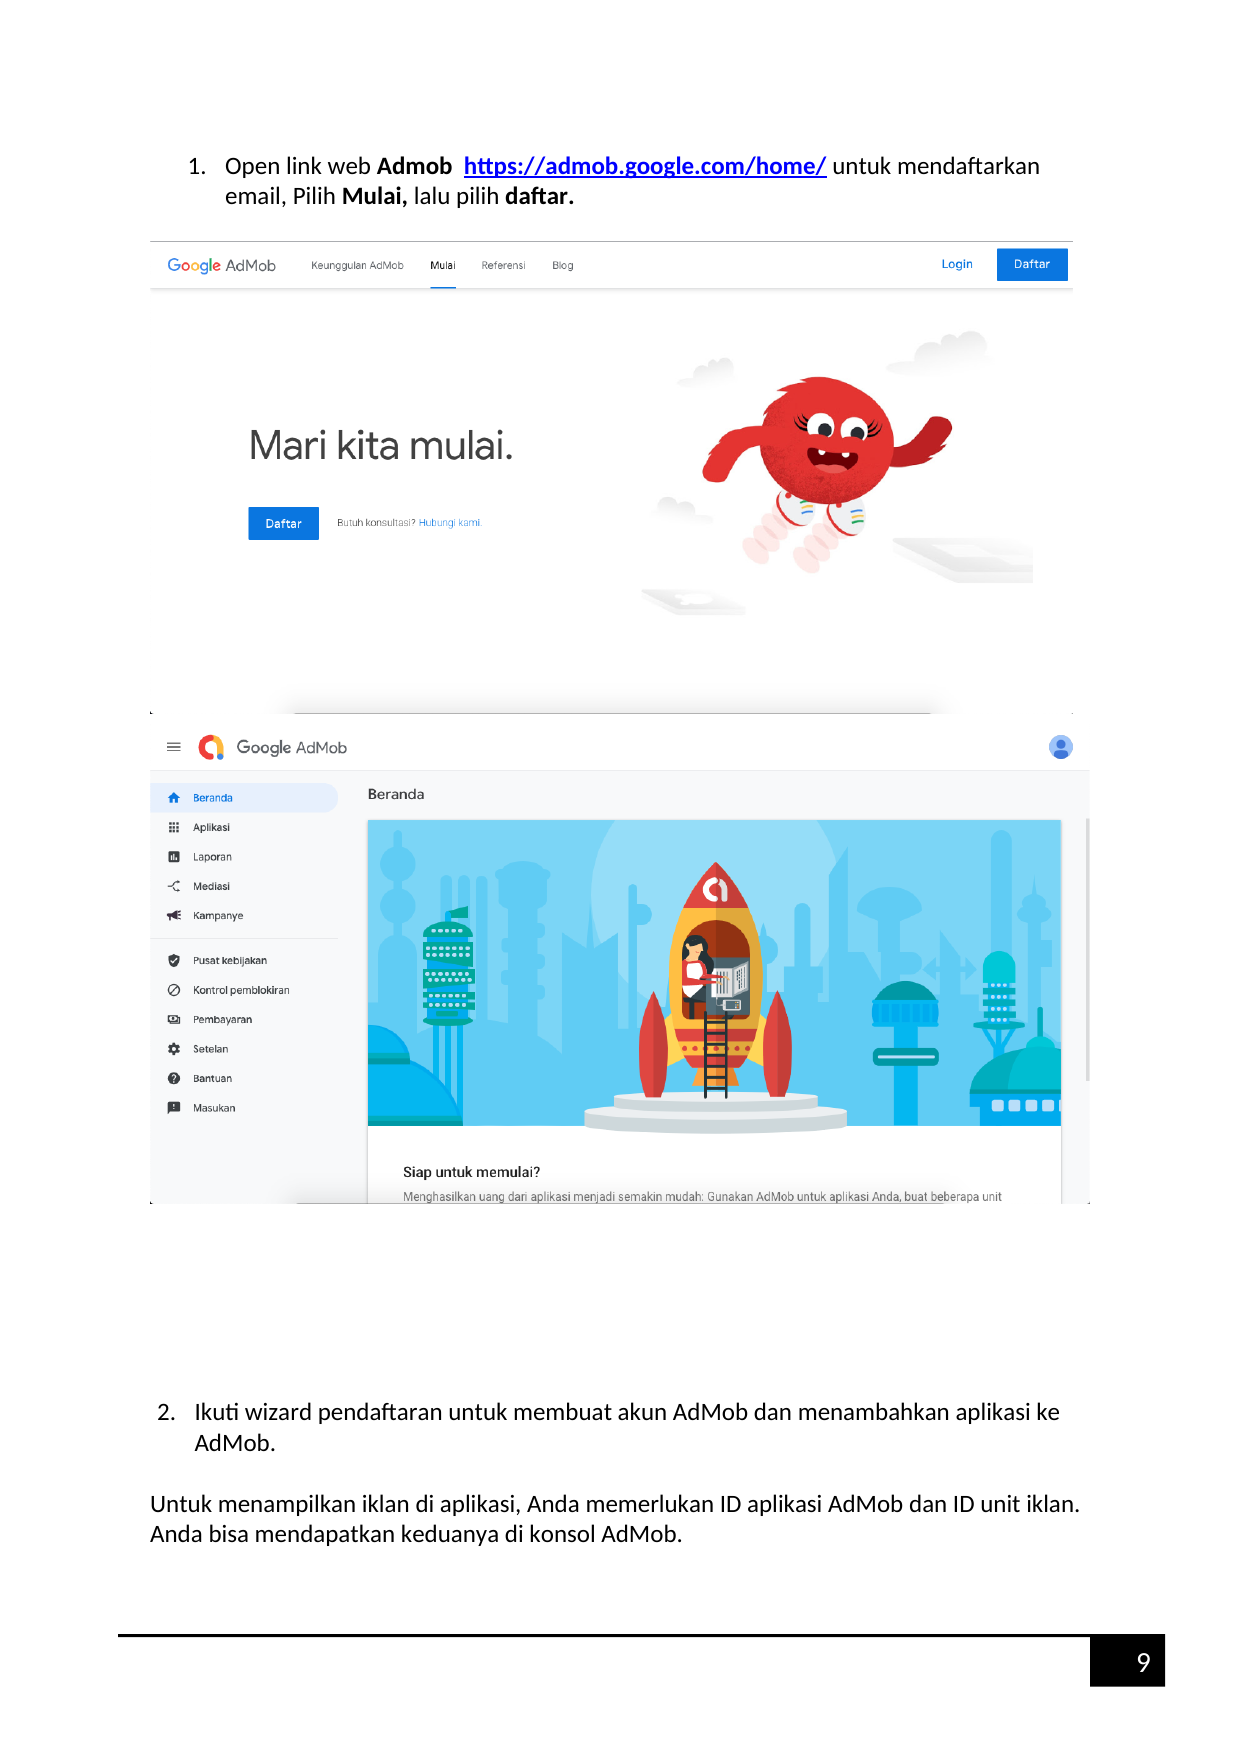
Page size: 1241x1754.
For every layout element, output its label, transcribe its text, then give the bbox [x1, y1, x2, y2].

picture [150, 724, 1090, 1204]
list Open link web Admob https://admob.google.com/home/ untuk mendaftarkan email, Pilih Mulai, lalu pilih daftar. [187, 150, 1090, 211]
picture [150, 241, 1073, 714]
list Ikuti wizard pendaftaran untuk membuat akun AdMob dan menambahkan aplikasi ke AdMob. [157, 1397, 1090, 1458]
list Untuk menampilkan iklan di aplikasi, Anda memerlukan ID aplikasi AdMob dan ID unit iklan. Anda bisa mendapatkan keduanya di konsol AdMob. [150, 1488, 1090, 1549]
